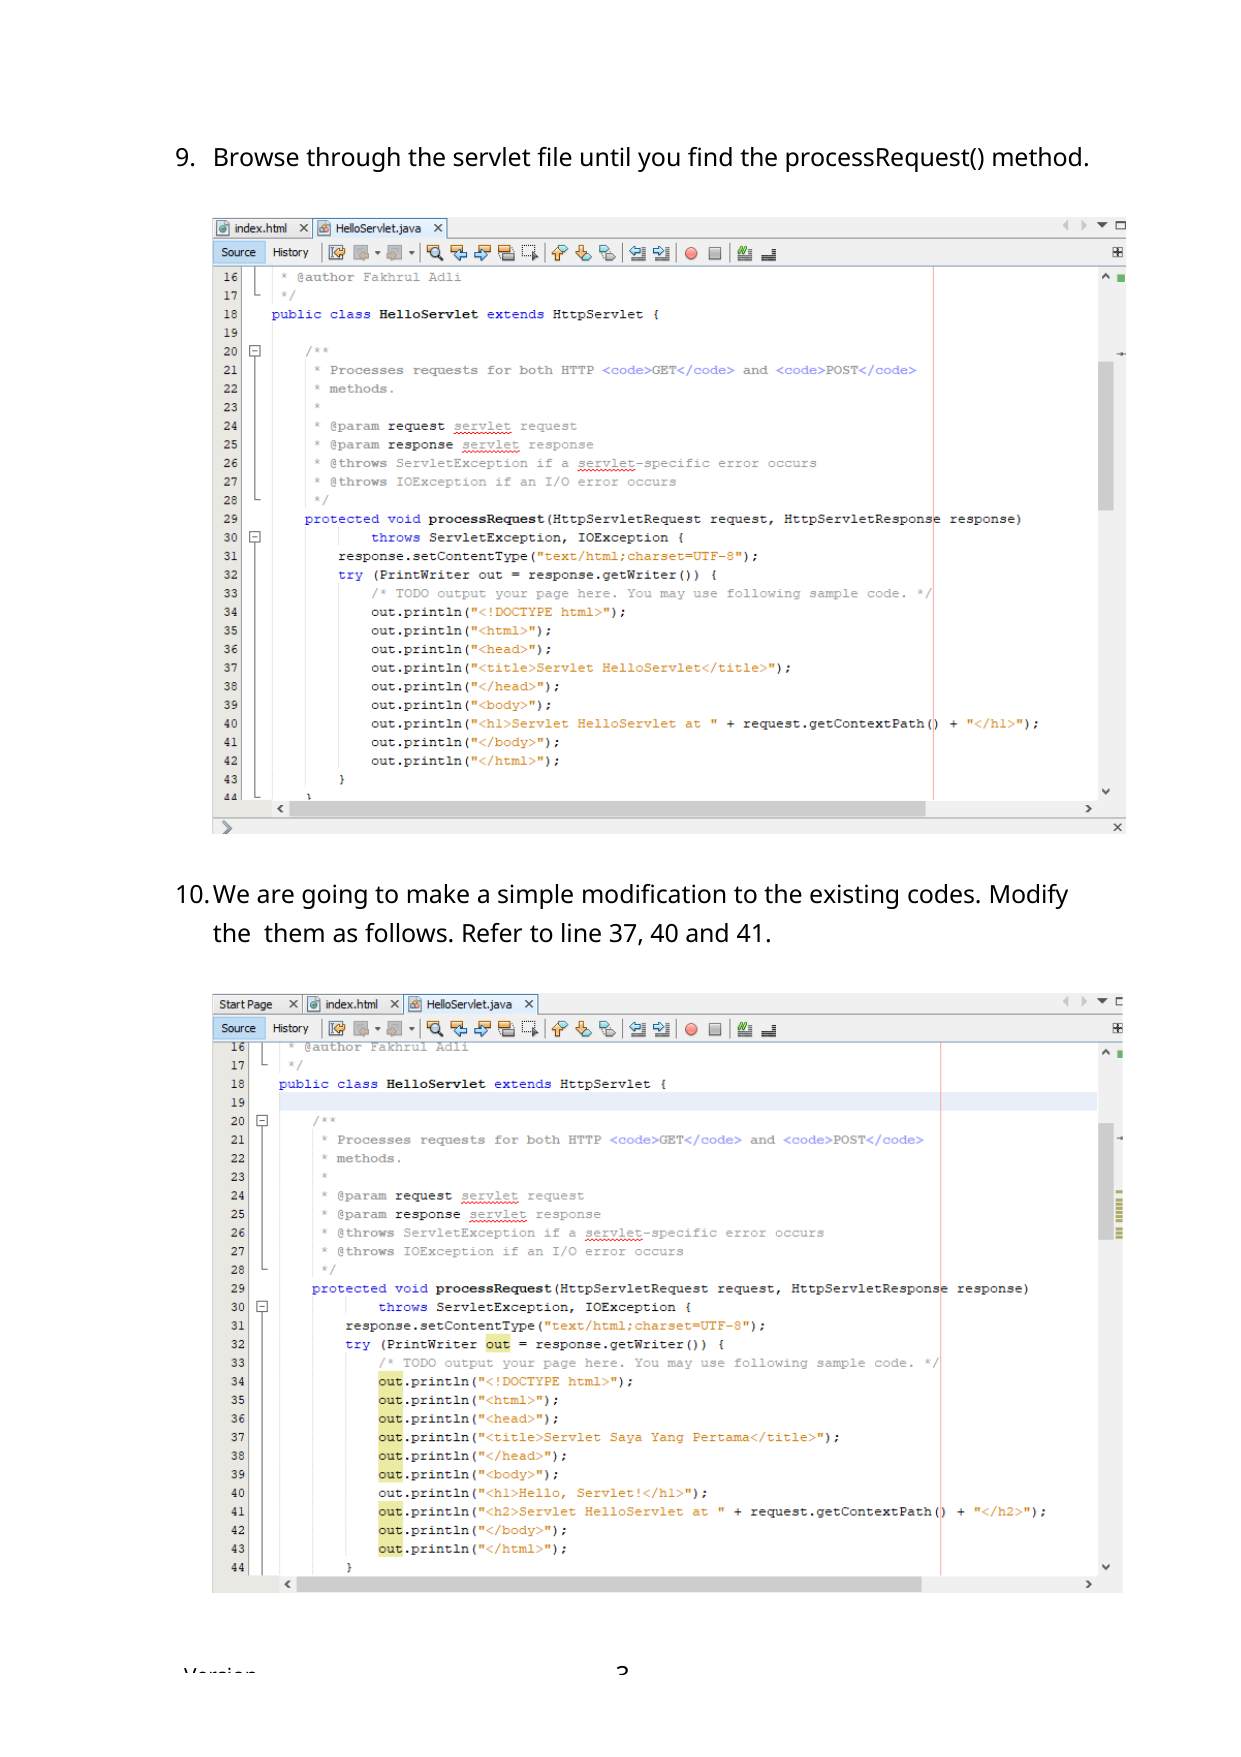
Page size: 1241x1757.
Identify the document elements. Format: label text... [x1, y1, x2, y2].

picture [212, 993, 1123, 1593]
list Browse through the servlet file until you find the processRequest() method. [175, 139, 1136, 174]
picture [212, 217, 1127, 834]
list We are going to make a simple modification to the existing codes. Modify the them as follows. Refer to line 37, 40 and 41. [175, 877, 1085, 950]
